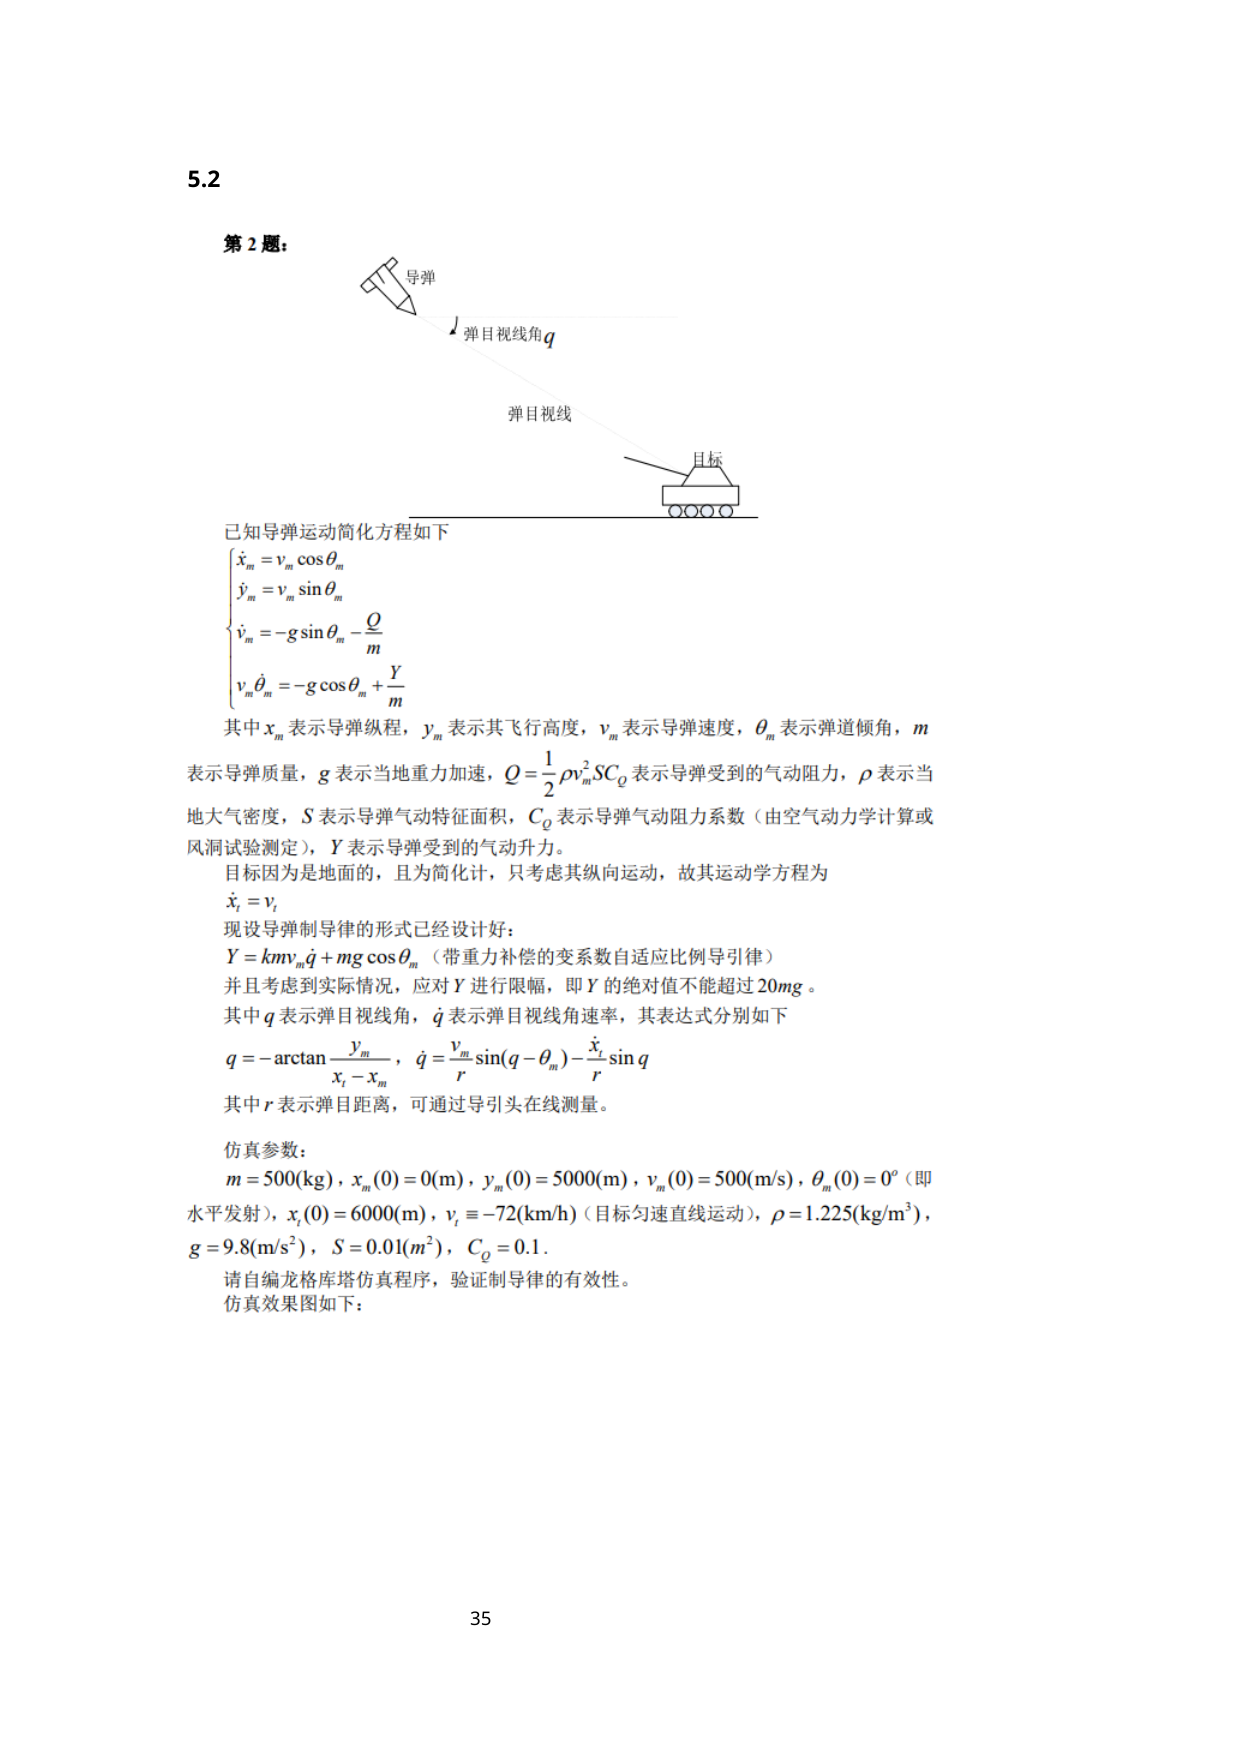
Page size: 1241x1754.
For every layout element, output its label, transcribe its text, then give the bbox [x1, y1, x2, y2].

picture [187, 223, 948, 1314]
text 5.2 [187, 162, 1053, 194]
